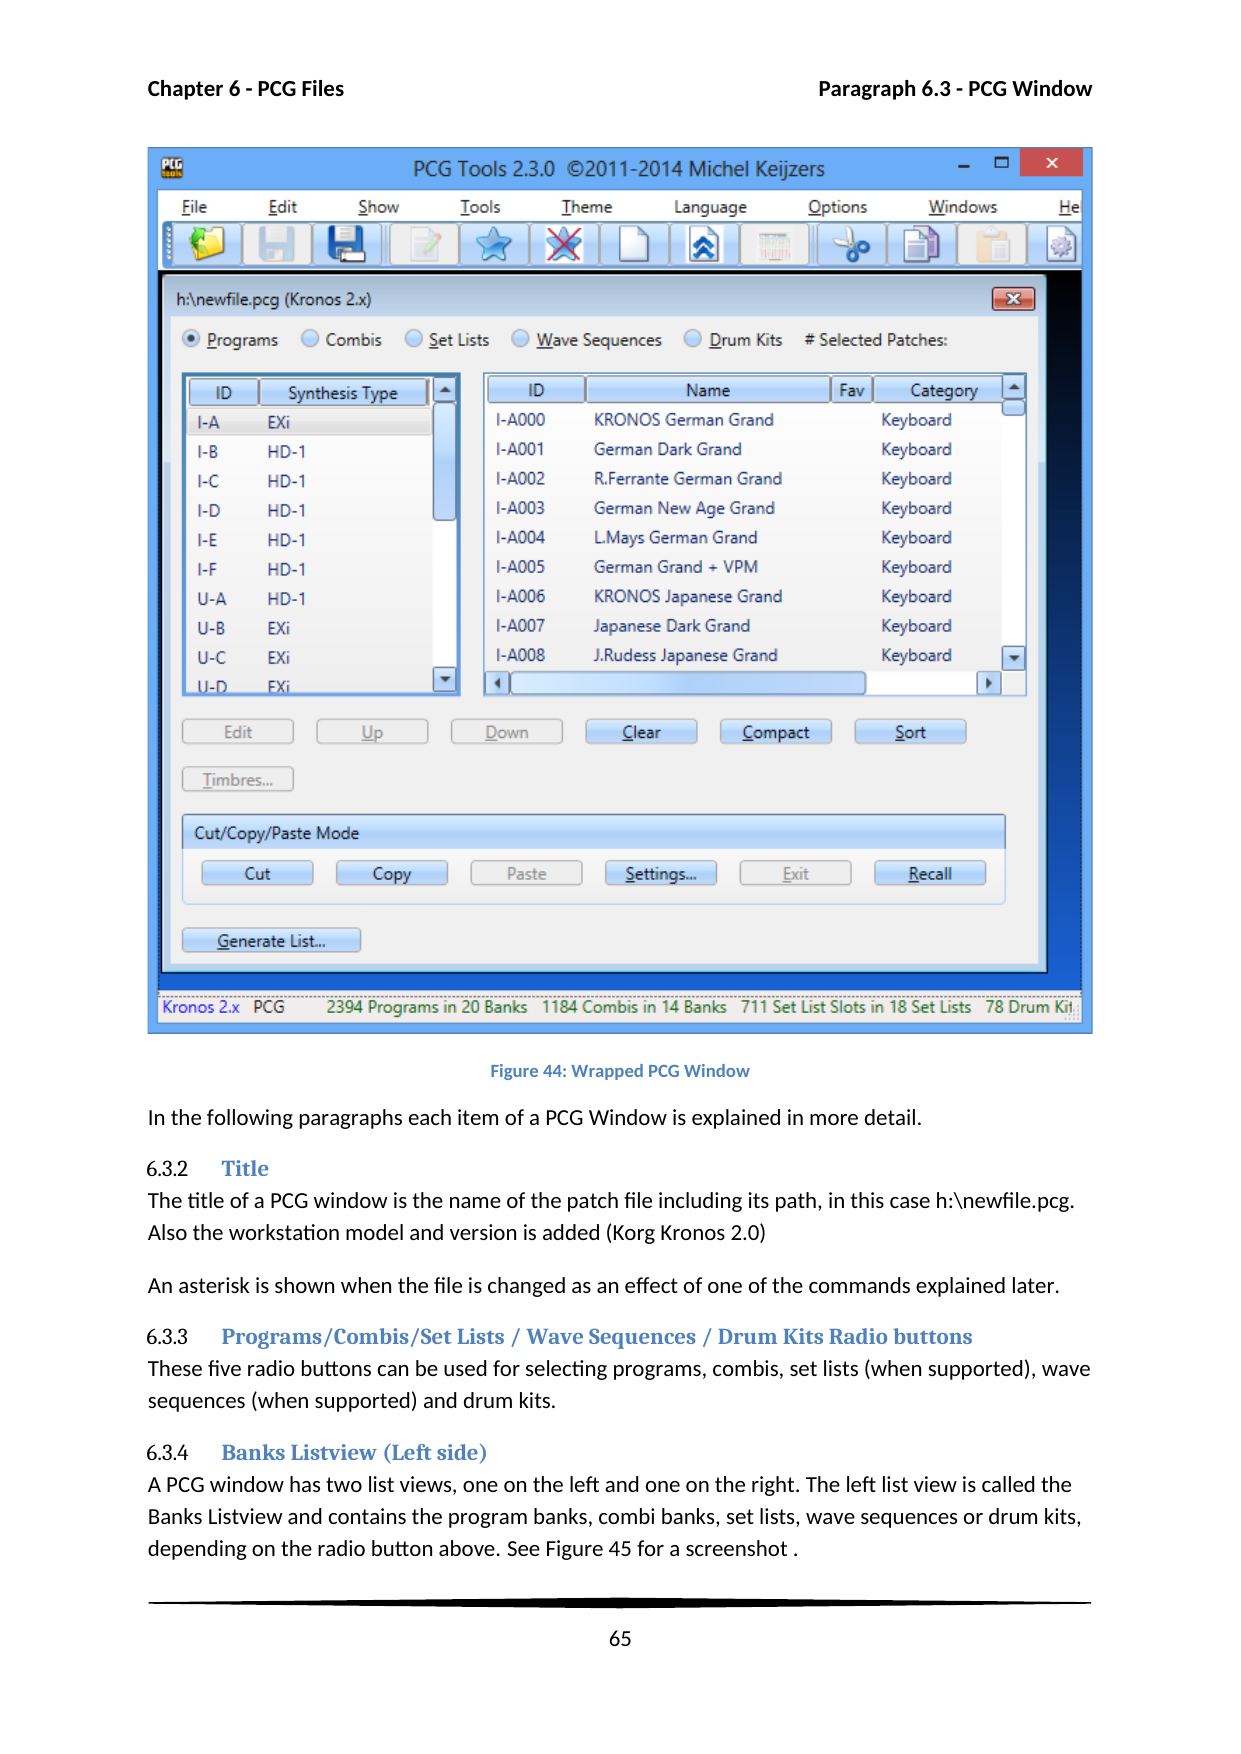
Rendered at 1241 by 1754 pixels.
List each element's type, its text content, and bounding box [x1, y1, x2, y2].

picture [147, 147, 1093, 1034]
subtitle Programs/Combis/Set Lists / Wave Sequences / Drum Kits Radio buttons [146, 1324, 1093, 1350]
subtitle Banks Listview (Left side) [146, 1439, 1093, 1466]
text An asterisk is shown when the file is changed as an effect of one of the commands explained later. [148, 1271, 1093, 1299]
text In the following paragraphs each item of a PCG Window is explained in more detail. [148, 1103, 1093, 1131]
text The title of a PCG window is the name of the patch file including its path, in this case h:\newfile.pcg. Also the workstation model and version is added (Korg Kronos 2.0) [148, 1186, 1093, 1246]
subtitle Title [146, 1156, 1093, 1182]
text These five radio buttons can be used for selecting programs, combis, set lists (when supported), wave sequences (when supported) and drum kits. [148, 1354, 1093, 1414]
